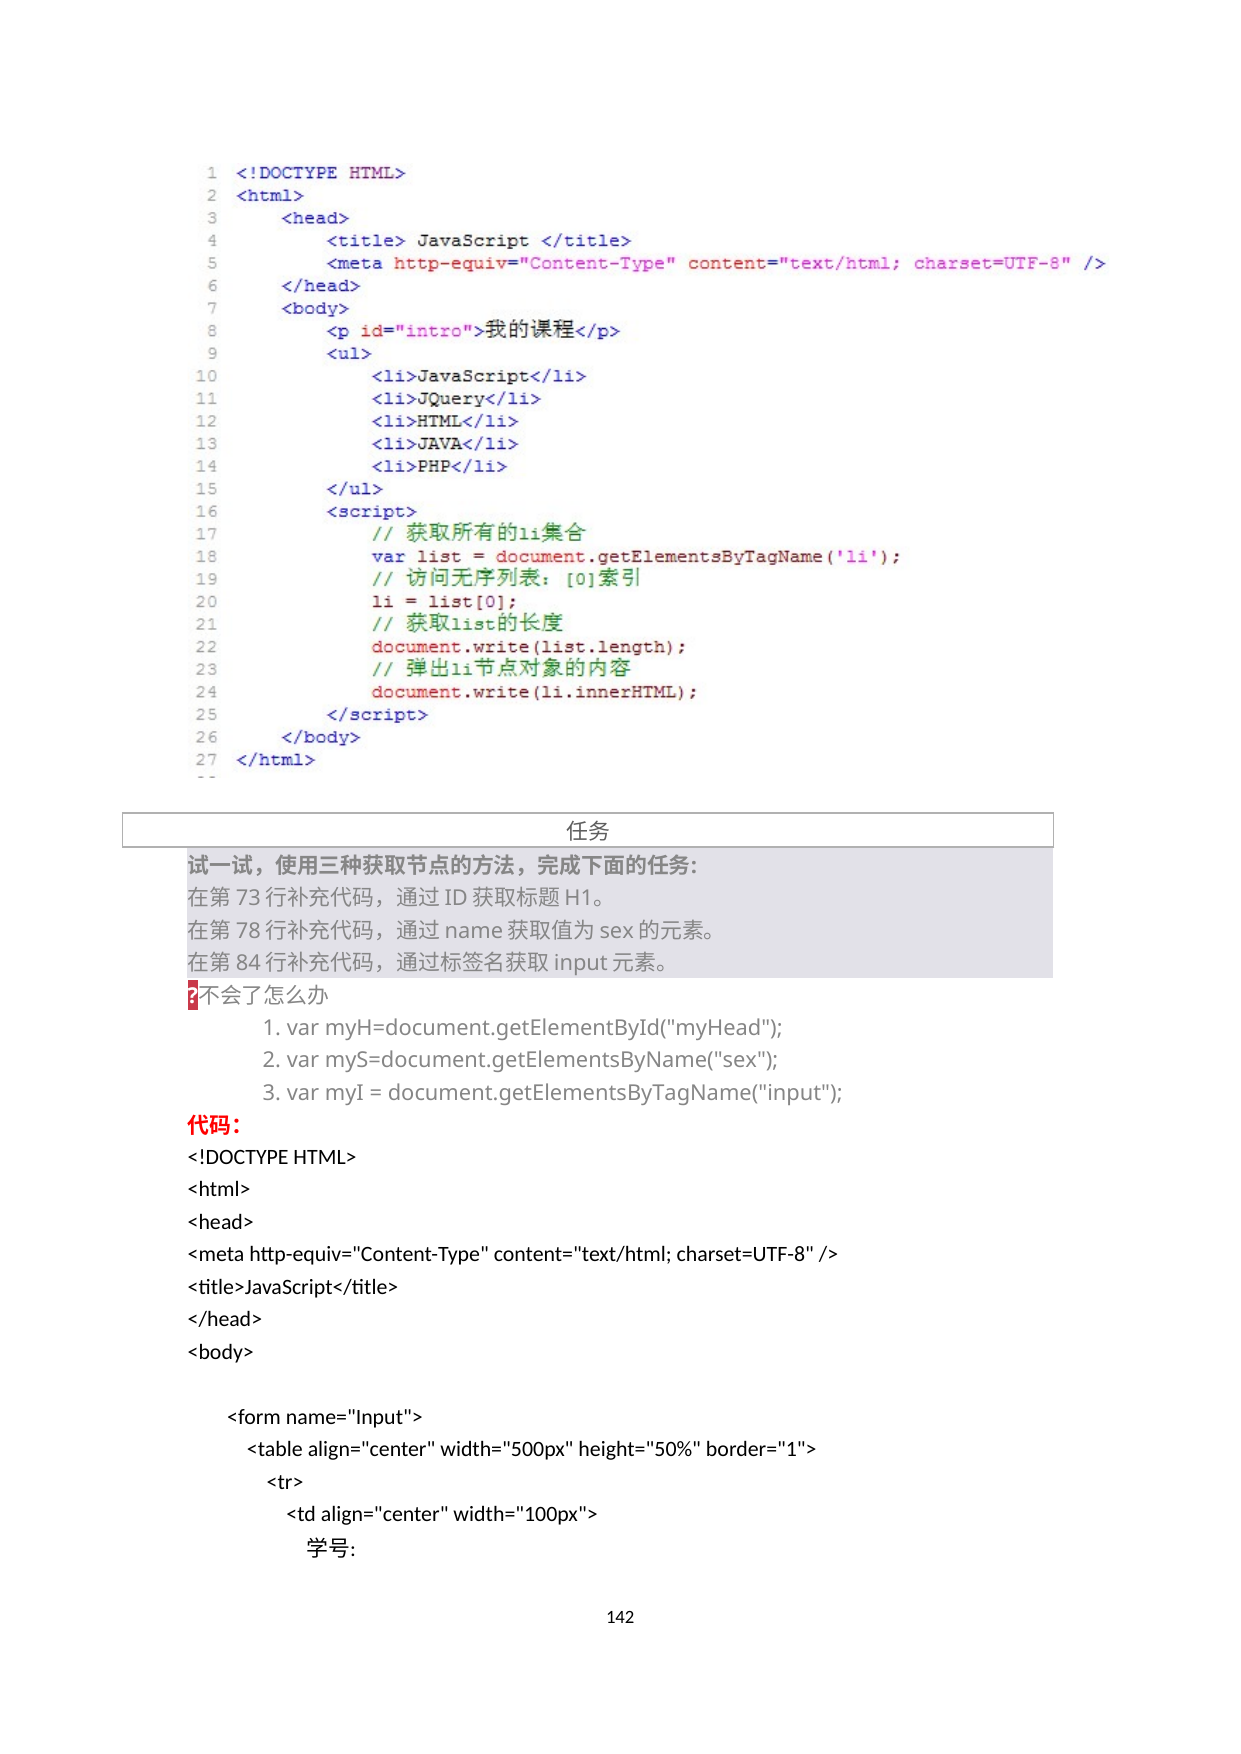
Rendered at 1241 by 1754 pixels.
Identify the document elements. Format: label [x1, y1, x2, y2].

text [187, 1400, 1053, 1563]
picture [187, 163, 1110, 778]
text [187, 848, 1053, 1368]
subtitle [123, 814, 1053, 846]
